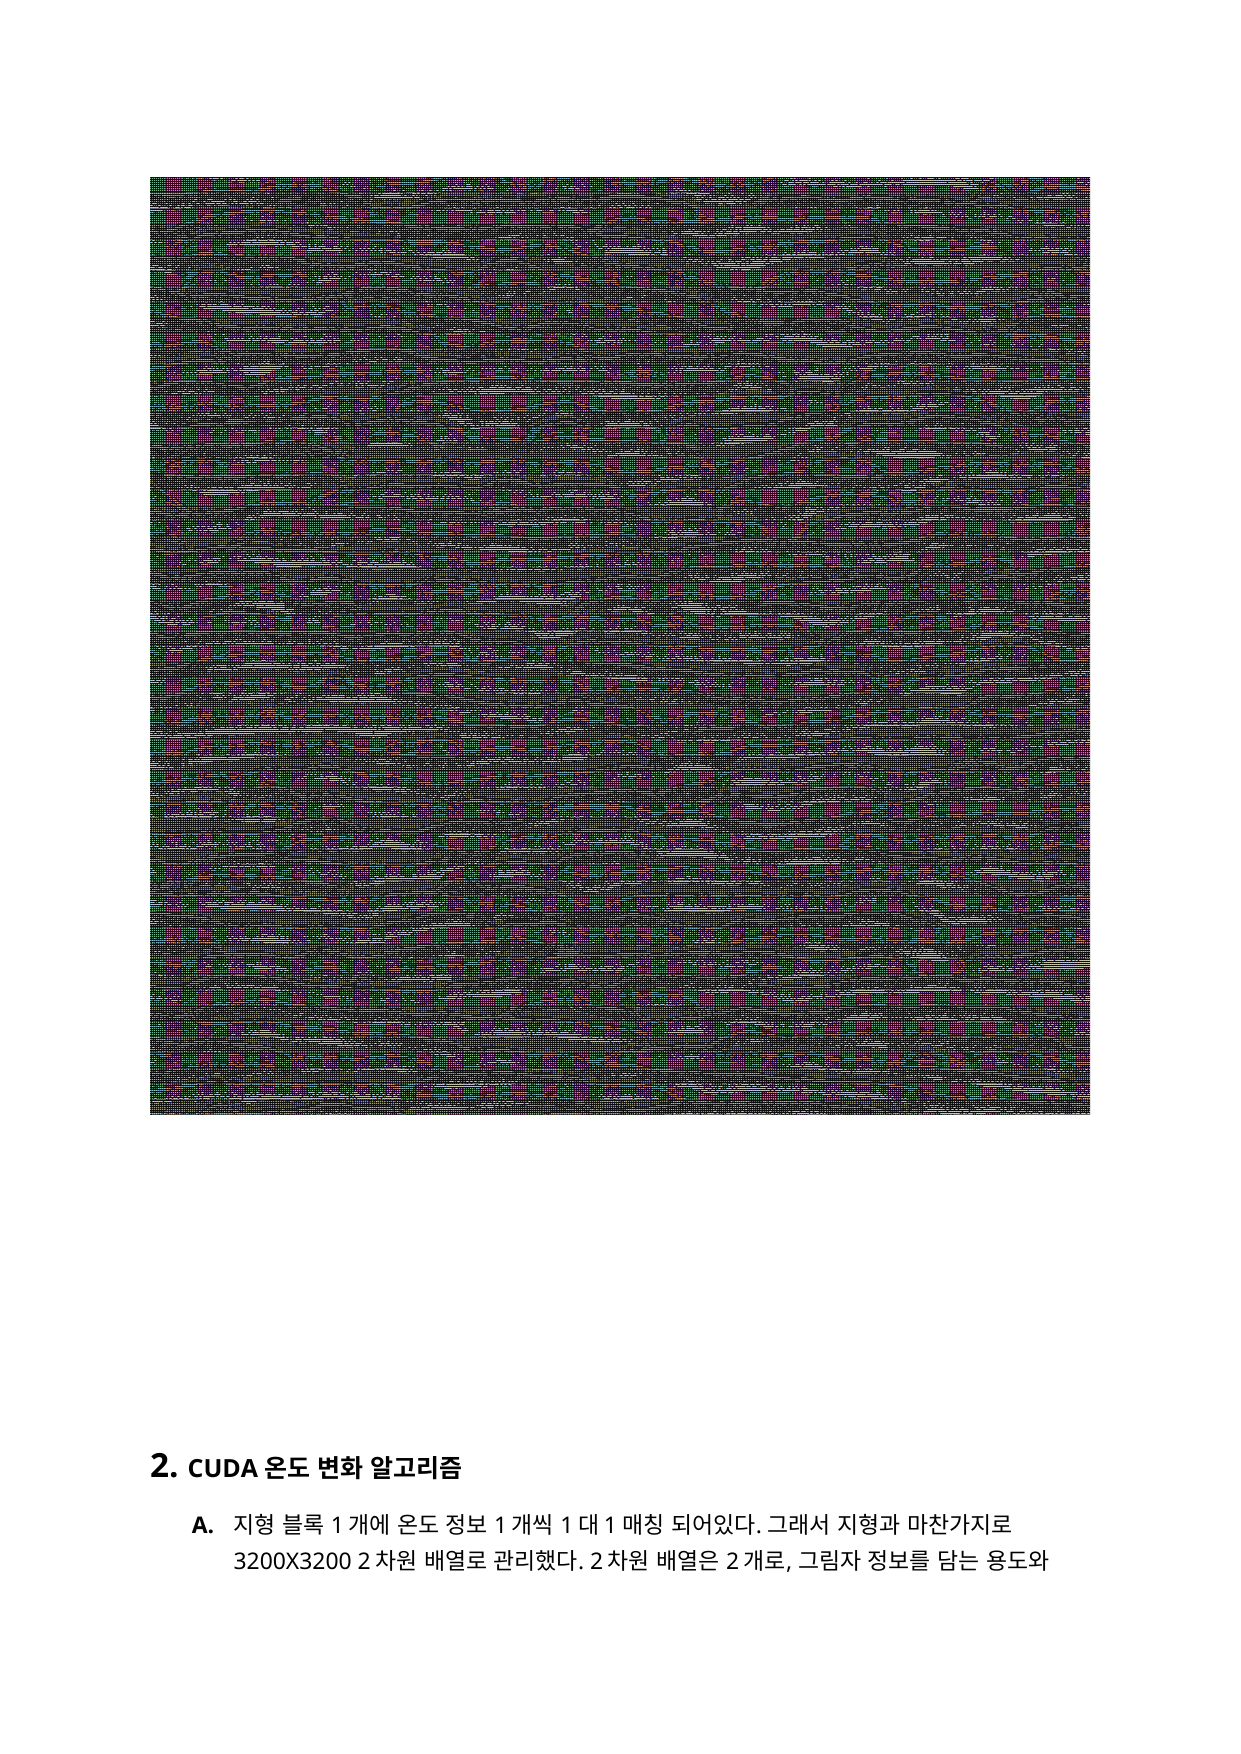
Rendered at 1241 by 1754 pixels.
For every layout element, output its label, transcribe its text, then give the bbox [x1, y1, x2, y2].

picture [150, 177, 1091, 1115]
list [192, 1507, 1090, 1576]
list CUDA 온도 변화 알고리즘 [150, 1441, 1090, 1487]
